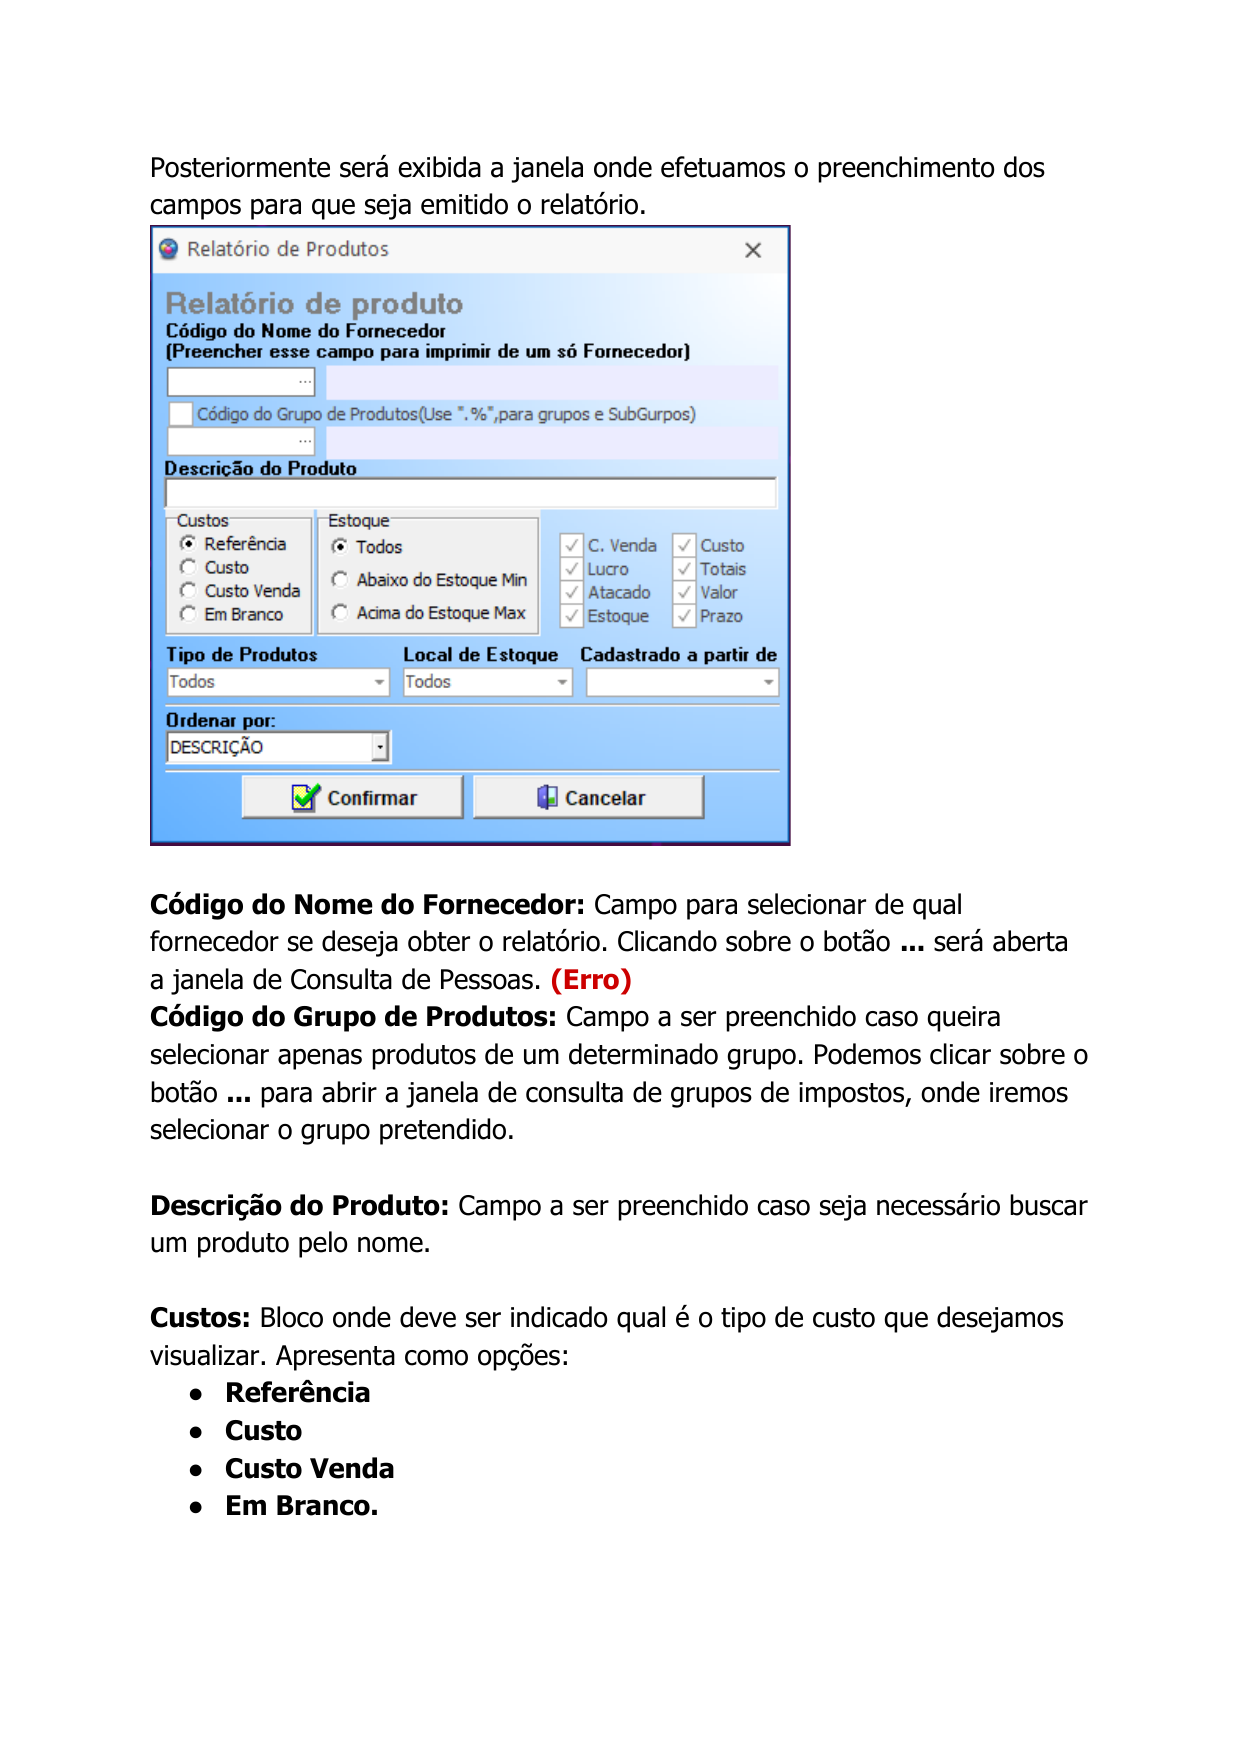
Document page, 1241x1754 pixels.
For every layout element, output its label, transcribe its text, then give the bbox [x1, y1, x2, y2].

list Referência [187, 1376, 1090, 1408]
list Custo [187, 1413, 1090, 1446]
text Código do Nome do Fornecedor: Campo para selecionar de qual fornecedor se deseja obter o relatório. Clicando sobre o botão ... será aberta a janela de Consulta de Pessoas. (Erro) [150, 887, 1090, 995]
text Descrição do Produto: Campo a ser preenchido caso seja necessário buscar um produto pelo nome. [150, 1188, 1090, 1258]
text Posteriormente será exibida a janela onde efetuamos o preenchimento dos campos para que seja emitido o relatório. [150, 150, 1090, 220]
text Código do Grupo de Produtos: Campo a ser preenchido caso queira selecionar apenas produtos de um determinado grupo. Podemos clicar sobre o botão ... para abrir a janela de consulta de grupos de impostos, onde iremos selecionar o grupo pretendido. [150, 1000, 1090, 1145]
text Custos: Bloco onde deve ser indicado qual é o tipo de custo que desejamos visualizar. Apresenta como opções: [150, 1301, 1090, 1371]
list Custo Venda [187, 1451, 1090, 1484]
picture [150, 225, 791, 846]
list Em Branco. [187, 1489, 1090, 1521]
